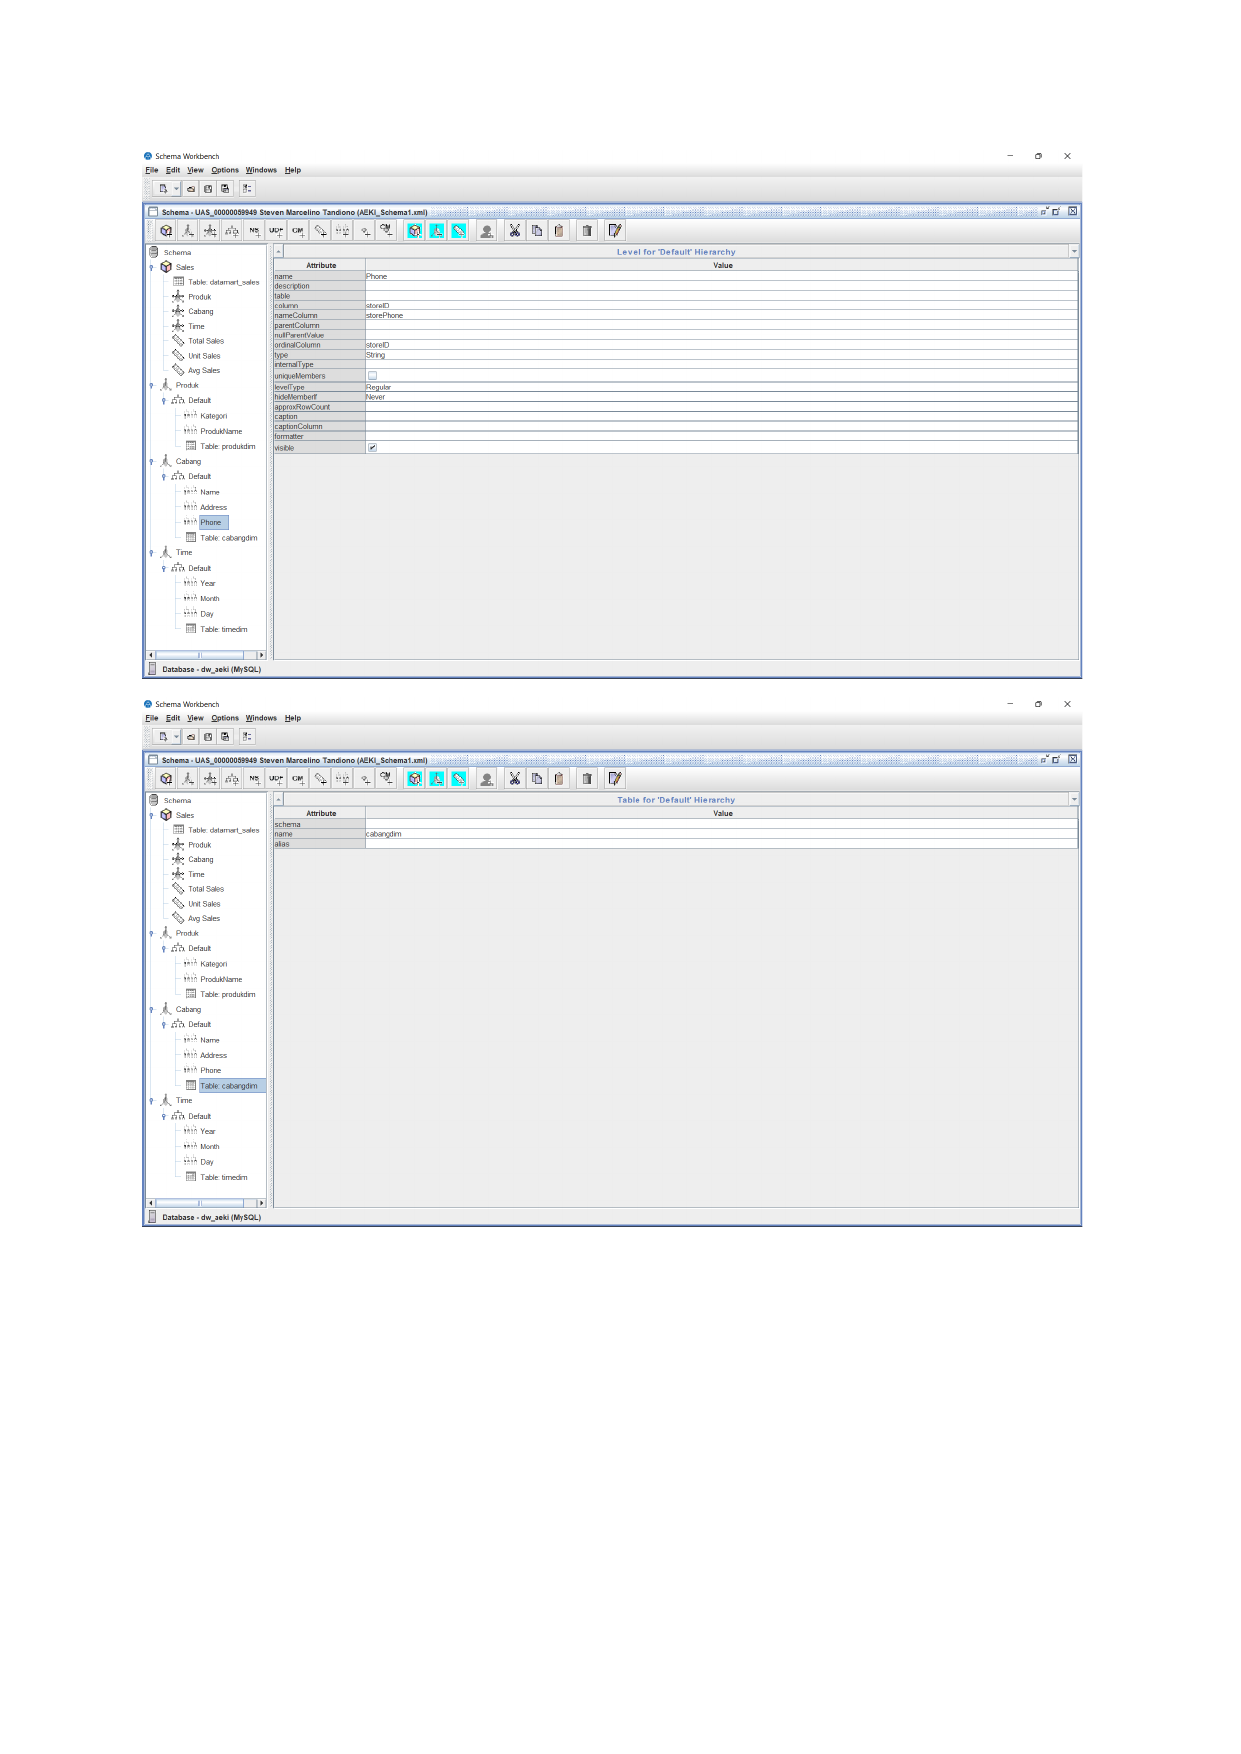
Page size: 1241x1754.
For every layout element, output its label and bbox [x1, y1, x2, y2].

picture [142, 697, 1083, 1227]
picture [142, 150, 1083, 679]
